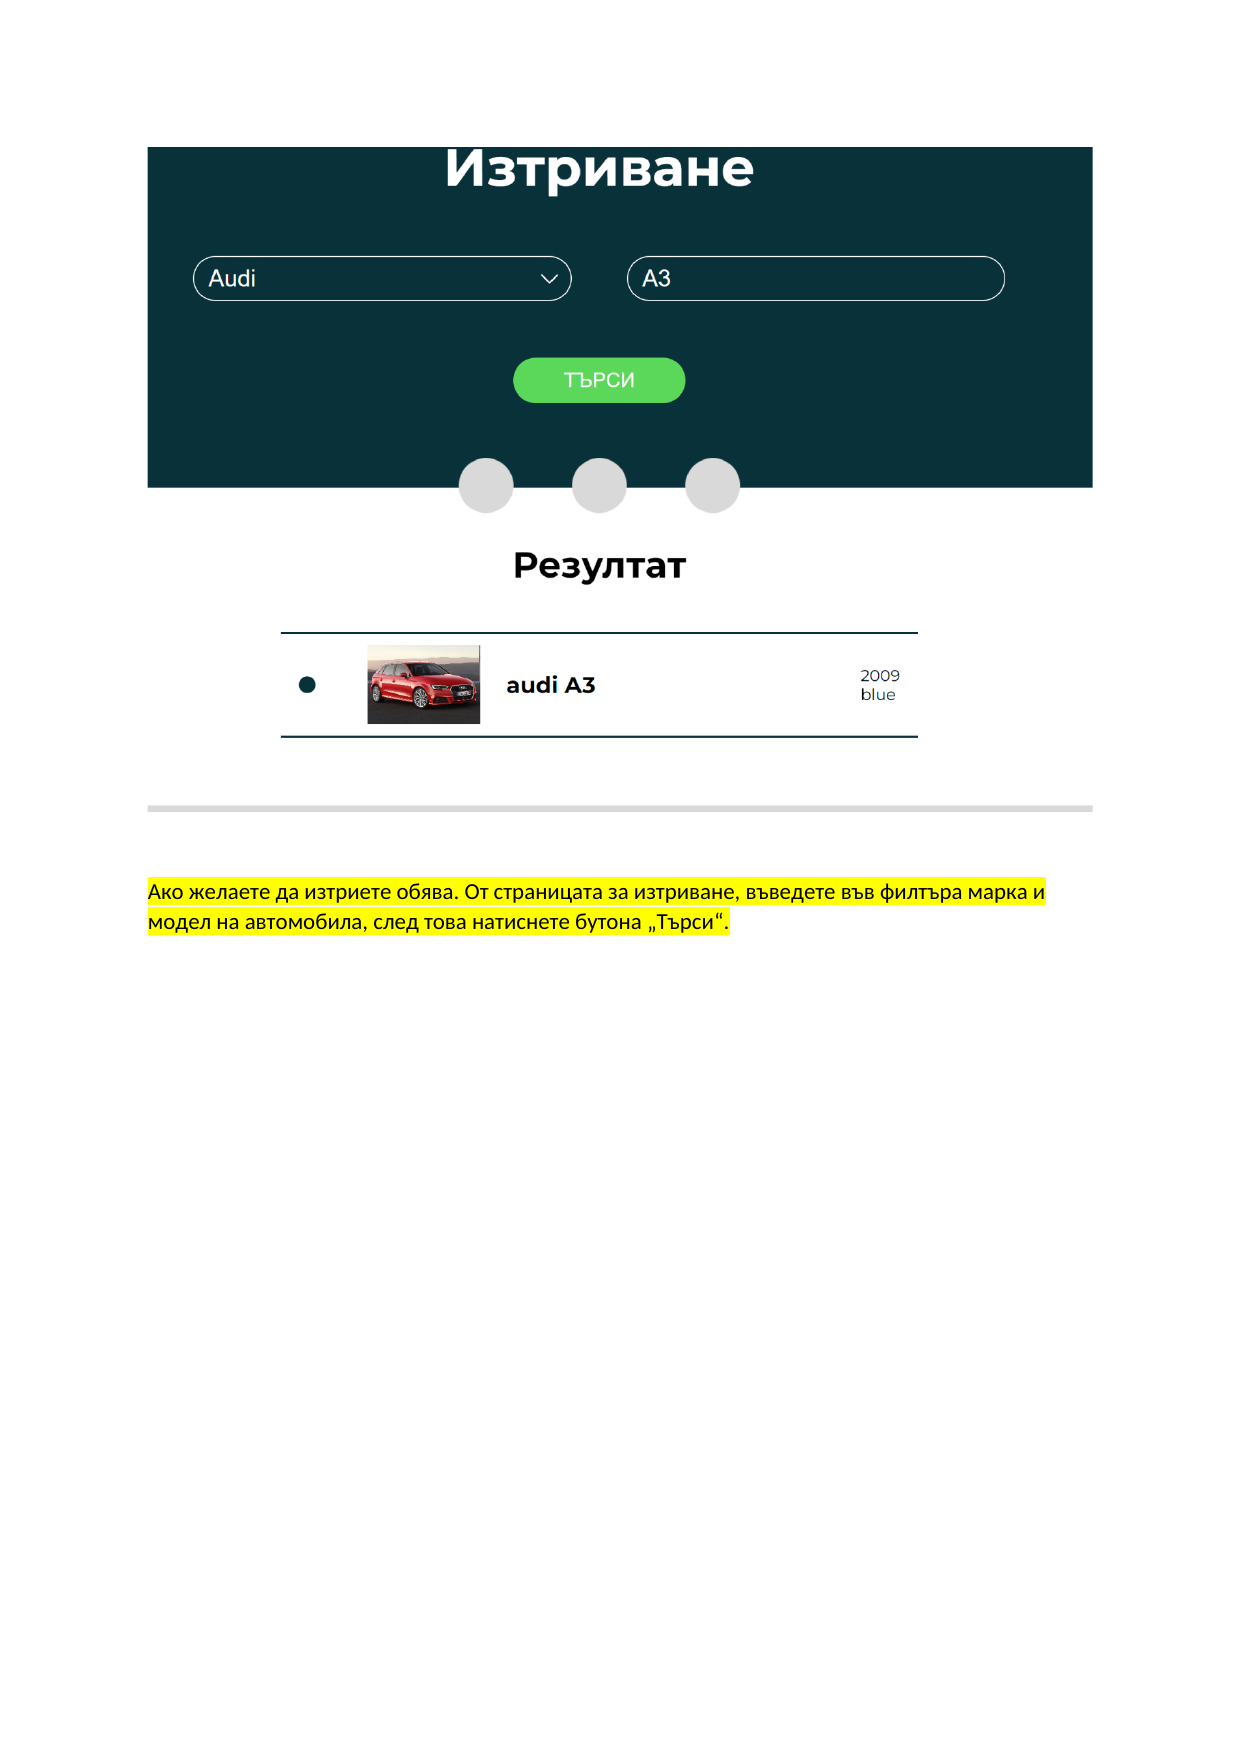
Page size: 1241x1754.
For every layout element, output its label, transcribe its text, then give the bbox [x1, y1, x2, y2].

picture [147, 147, 1093, 812]
text Ако желаете да изтриете обява. От страницата за изтриване, въведете във филтъра марка и модел на автомобила, след това натиснете бутона „Търси“. [148, 877, 1093, 935]
